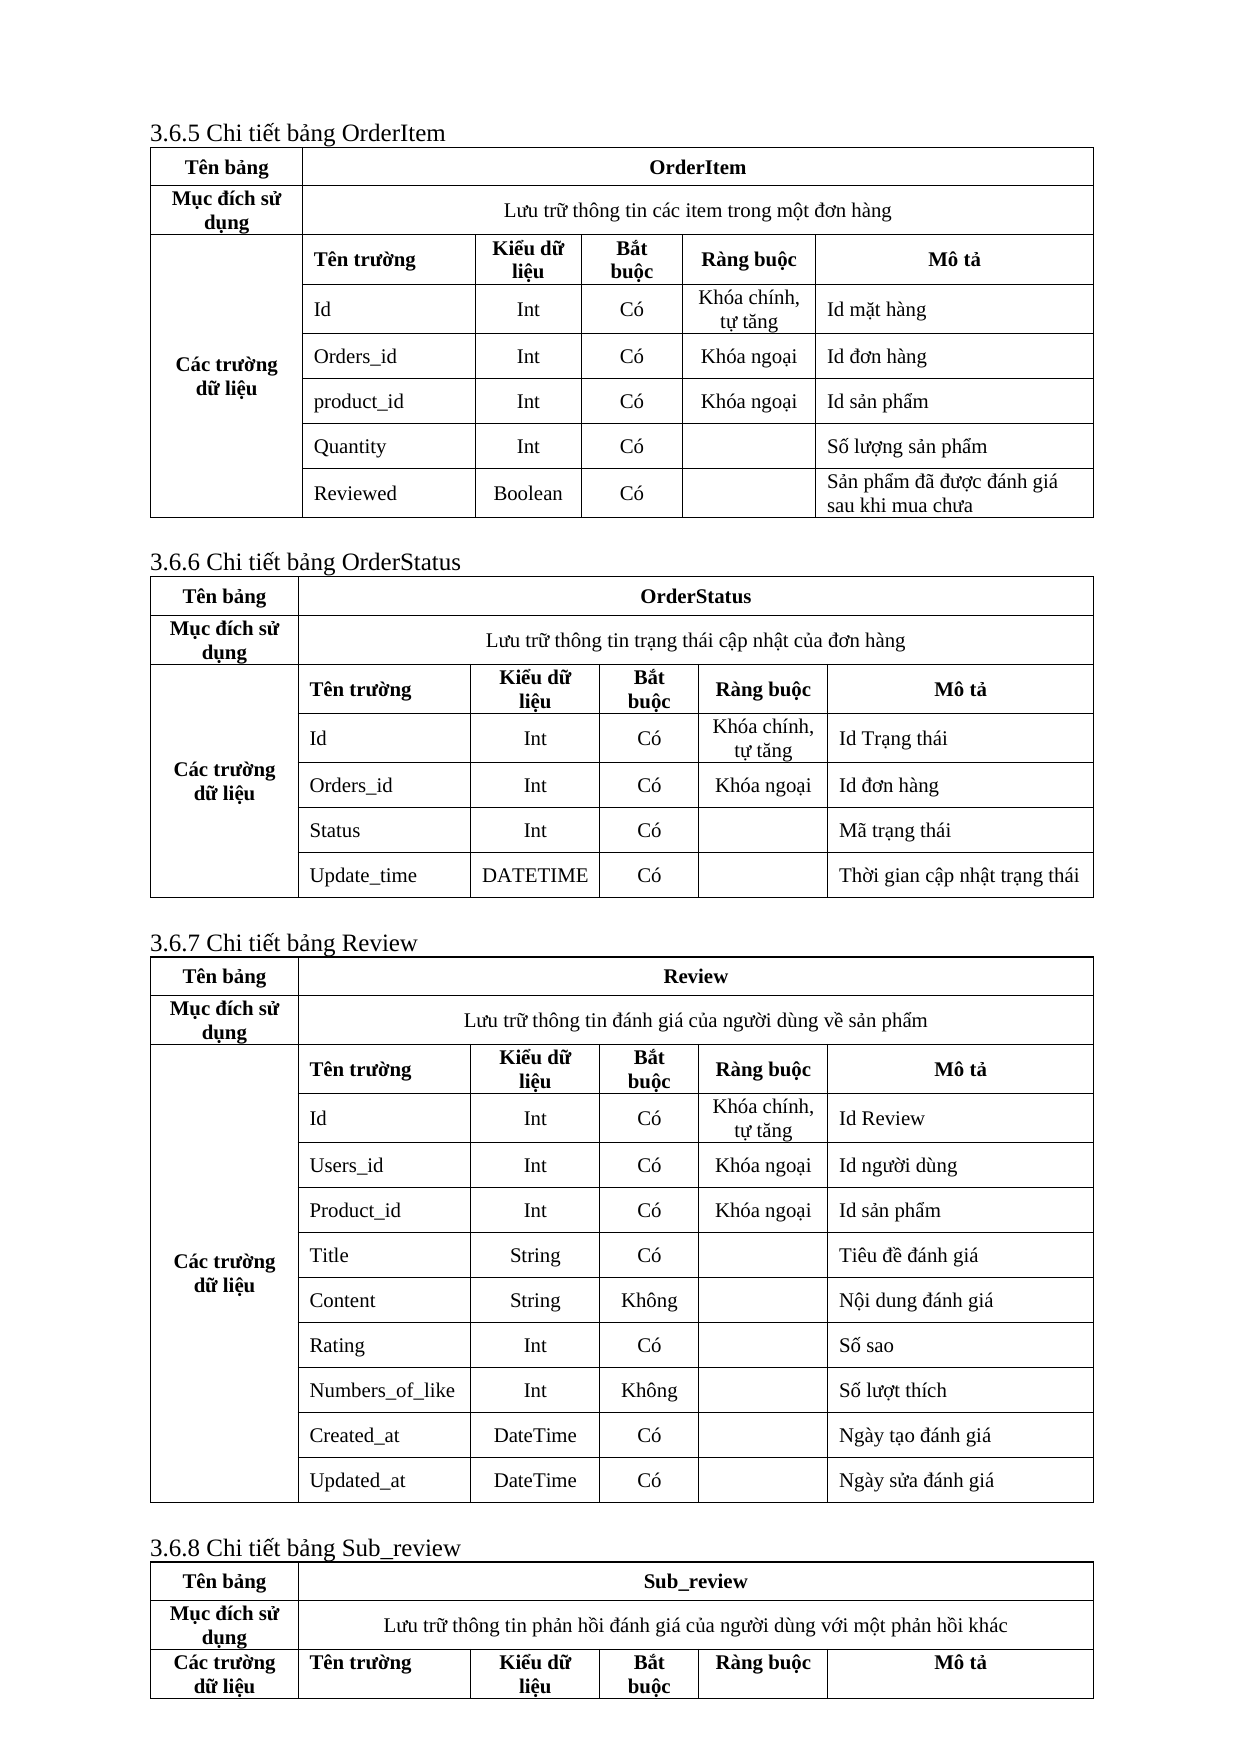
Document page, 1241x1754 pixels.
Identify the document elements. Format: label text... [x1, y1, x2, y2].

table_cell Có [582, 285, 682, 333]
table_cell Bắt buộc [582, 235, 682, 283]
table_cell Khóa ngoại [683, 379, 815, 423]
table_header Sub_review [299, 1563, 1093, 1600]
table_cell Sản phẩm đã được đánh giá sau khi mua chưa [816, 469, 1093, 517]
table_header OrderItem [303, 148, 1093, 185]
table_cell Có [582, 334, 682, 378]
table_cell Tên trường [299, 665, 470, 713]
table_cell Các trường dữ liệu [151, 1650, 298, 1698]
table_cell Int [471, 1188, 599, 1232]
table_cell Có [600, 1094, 698, 1142]
table_cell Int [476, 379, 581, 423]
table_cell Id đơn hàng [816, 334, 1093, 378]
table_cell Status [299, 808, 470, 852]
table_cell Id Review [828, 1094, 1093, 1142]
table_cell Ngày sửa đánh giá [828, 1458, 1093, 1502]
table_cell Int [476, 424, 581, 468]
table_cell Lưu trữ thông tin trạng thái cập nhật của đơn hàng [299, 616, 1093, 664]
table_cell DateTime [471, 1458, 599, 1502]
table_cell Có [600, 1233, 698, 1277]
table_cell Có [582, 469, 682, 517]
table_cell Update_time [299, 853, 470, 897]
table_header OrderStatus [299, 577, 1093, 614]
table_cell Có [600, 1413, 698, 1457]
table_cell Các trường dữ liệu [151, 235, 302, 517]
table_cell Có [582, 379, 682, 423]
table_cell Product_id [299, 1188, 470, 1232]
table_cell Tên trường [303, 235, 475, 283]
table_cell Tên trường [299, 1045, 470, 1093]
table_cell Có [600, 1458, 698, 1502]
table_cell [699, 1323, 827, 1367]
table_cell Có [600, 763, 698, 807]
table_cell Int [471, 1094, 599, 1142]
table_cell Orders_id [303, 334, 475, 378]
table_cell Tên trường [299, 1650, 470, 1698]
table_cell Có [600, 1143, 698, 1187]
table_cell Ngày tạo đánh giá [828, 1413, 1093, 1457]
table_cell DATETIME [471, 853, 599, 897]
table_cell Có [582, 424, 682, 468]
table_cell Id [299, 1094, 470, 1142]
table_cell Bắt buộc [600, 1650, 698, 1698]
table_cell String [471, 1233, 599, 1277]
table_cell [683, 424, 815, 468]
table_cell [699, 808, 827, 852]
table_cell Title [299, 1233, 470, 1277]
table_cell Các trường dữ liệu [151, 665, 298, 897]
table_cell Có [600, 853, 698, 897]
table_cell Id Trạng thái [828, 714, 1093, 762]
table_cell Users_id [299, 1143, 470, 1187]
table_cell Mã trạng thái [828, 808, 1093, 852]
table_header Review [299, 958, 1093, 994]
table_cell [683, 469, 815, 517]
table_cell Các trường dữ liệu [151, 1045, 298, 1502]
table_header Tên bảng [151, 577, 298, 614]
table_cell Created_at [299, 1413, 470, 1457]
table_cell Content [299, 1278, 470, 1322]
table_cell Int [471, 1143, 599, 1187]
table_cell Kiểu dữ liệu [471, 665, 599, 713]
table_cell Không [600, 1368, 698, 1412]
table_cell Kiểu dữ liệu [476, 235, 581, 283]
table_cell [699, 1233, 827, 1277]
table_cell Orders_id [299, 763, 470, 807]
table_cell Thời gian cập nhật trạng thái [828, 853, 1093, 897]
table_cell Mục đích sử dụng [151, 996, 298, 1044]
table_cell Reviewed [303, 469, 475, 517]
table_header Tên bảng [151, 148, 302, 185]
table_cell Khóa chính, tự tăng [683, 285, 815, 333]
subtitle 3.6.6 Chi tiết bảng OrderStatus [150, 547, 1094, 576]
table_cell Int [471, 808, 599, 852]
subtitle 3.6.5 Chi tiết bảng OrderItem [150, 118, 1094, 147]
table_cell [699, 1458, 827, 1502]
table_cell Id đơn hàng [828, 763, 1093, 807]
table_cell Int [476, 334, 581, 378]
table_cell Khóa ngoại [683, 334, 815, 378]
table_cell Mô tả [828, 1650, 1093, 1698]
table_cell Có [600, 714, 698, 762]
table_cell Int [471, 1323, 599, 1367]
table_cell Kiểu dữ liệu [471, 1045, 599, 1093]
table_cell Khóa ngoại [699, 1143, 827, 1187]
table_cell Int [471, 763, 599, 807]
table_cell Mô tả [816, 235, 1093, 283]
table_cell Số lượt thích [828, 1368, 1093, 1412]
table_cell product_id [303, 379, 475, 423]
table_cell Mục đích sử dụng [151, 616, 298, 664]
table_cell Id sản phẩm [816, 379, 1093, 423]
table_header Tên bảng [151, 958, 298, 994]
table_cell Mục đích sử dụng [151, 186, 302, 234]
table_cell Id [303, 285, 475, 333]
table_cell Ràng buộc [683, 235, 815, 283]
table_cell [699, 1368, 827, 1412]
table_cell Có [600, 1188, 698, 1232]
table_cell Ràng buộc [699, 1045, 827, 1093]
table_cell Id mặt hàng [816, 285, 1093, 333]
table_cell Có [600, 1323, 698, 1367]
table_cell Lưu trữ thông tin đánh giá của người dùng về sản phẩm [299, 996, 1093, 1044]
table_cell Bắt buộc [600, 1045, 698, 1093]
table_cell DateTime [471, 1413, 599, 1457]
table_cell Bắt buộc [600, 665, 698, 713]
table_cell Int [476, 285, 581, 333]
table_cell [699, 1413, 827, 1457]
table_cell Lưu trữ thông tin các item trong một đơn hàng [303, 186, 1093, 234]
table_cell String [471, 1278, 599, 1322]
table_cell Boolean [476, 469, 581, 517]
table_cell Lưu trữ thông tin phản hồi đánh giá của người dùng với một phản hồi khác [299, 1601, 1093, 1649]
table_cell Int [471, 1368, 599, 1412]
table_cell Ràng buộc [699, 665, 827, 713]
table_cell Khóa chính, tự tăng [699, 1094, 827, 1142]
table_cell Rating [299, 1323, 470, 1367]
table_cell Tiêu đề đánh giá [828, 1233, 1093, 1277]
table_cell Khóa chính, tự tăng [699, 714, 827, 762]
subtitle 3.6.7 Chi tiết bảng Review [150, 928, 1094, 956]
table_cell Id người dùng [828, 1143, 1093, 1187]
table_cell Updated_at [299, 1458, 470, 1502]
table_cell Kiểu dữ liệu [471, 1650, 599, 1698]
table_header Tên bảng [151, 1563, 298, 1600]
subtitle 3.6.8 Chi tiết bảng Sub_review [150, 1533, 1094, 1561]
table_cell Số sao [828, 1323, 1093, 1367]
table_cell Ràng buộc [699, 1650, 827, 1698]
table_cell Numbers_of_like [299, 1368, 470, 1412]
table_cell Có [600, 808, 698, 852]
table_cell Mục đích sử dụng [151, 1601, 298, 1649]
table_cell Mô tả [828, 1045, 1093, 1093]
table_cell Không [600, 1278, 698, 1322]
table_cell Int [471, 714, 599, 762]
table_cell Số lượng sản phẩm [816, 424, 1093, 468]
table_cell Id [299, 714, 470, 762]
table_cell Id sản phẩm [828, 1188, 1093, 1232]
table_cell Quantity [303, 424, 475, 468]
table_cell [699, 1278, 827, 1322]
table_cell [699, 853, 827, 897]
table_cell Khóa ngoại [699, 763, 827, 807]
table_cell Mô tả [828, 665, 1093, 713]
table_cell Khóa ngoại [699, 1188, 827, 1232]
table_cell Nội dung đánh giá [828, 1278, 1093, 1322]
